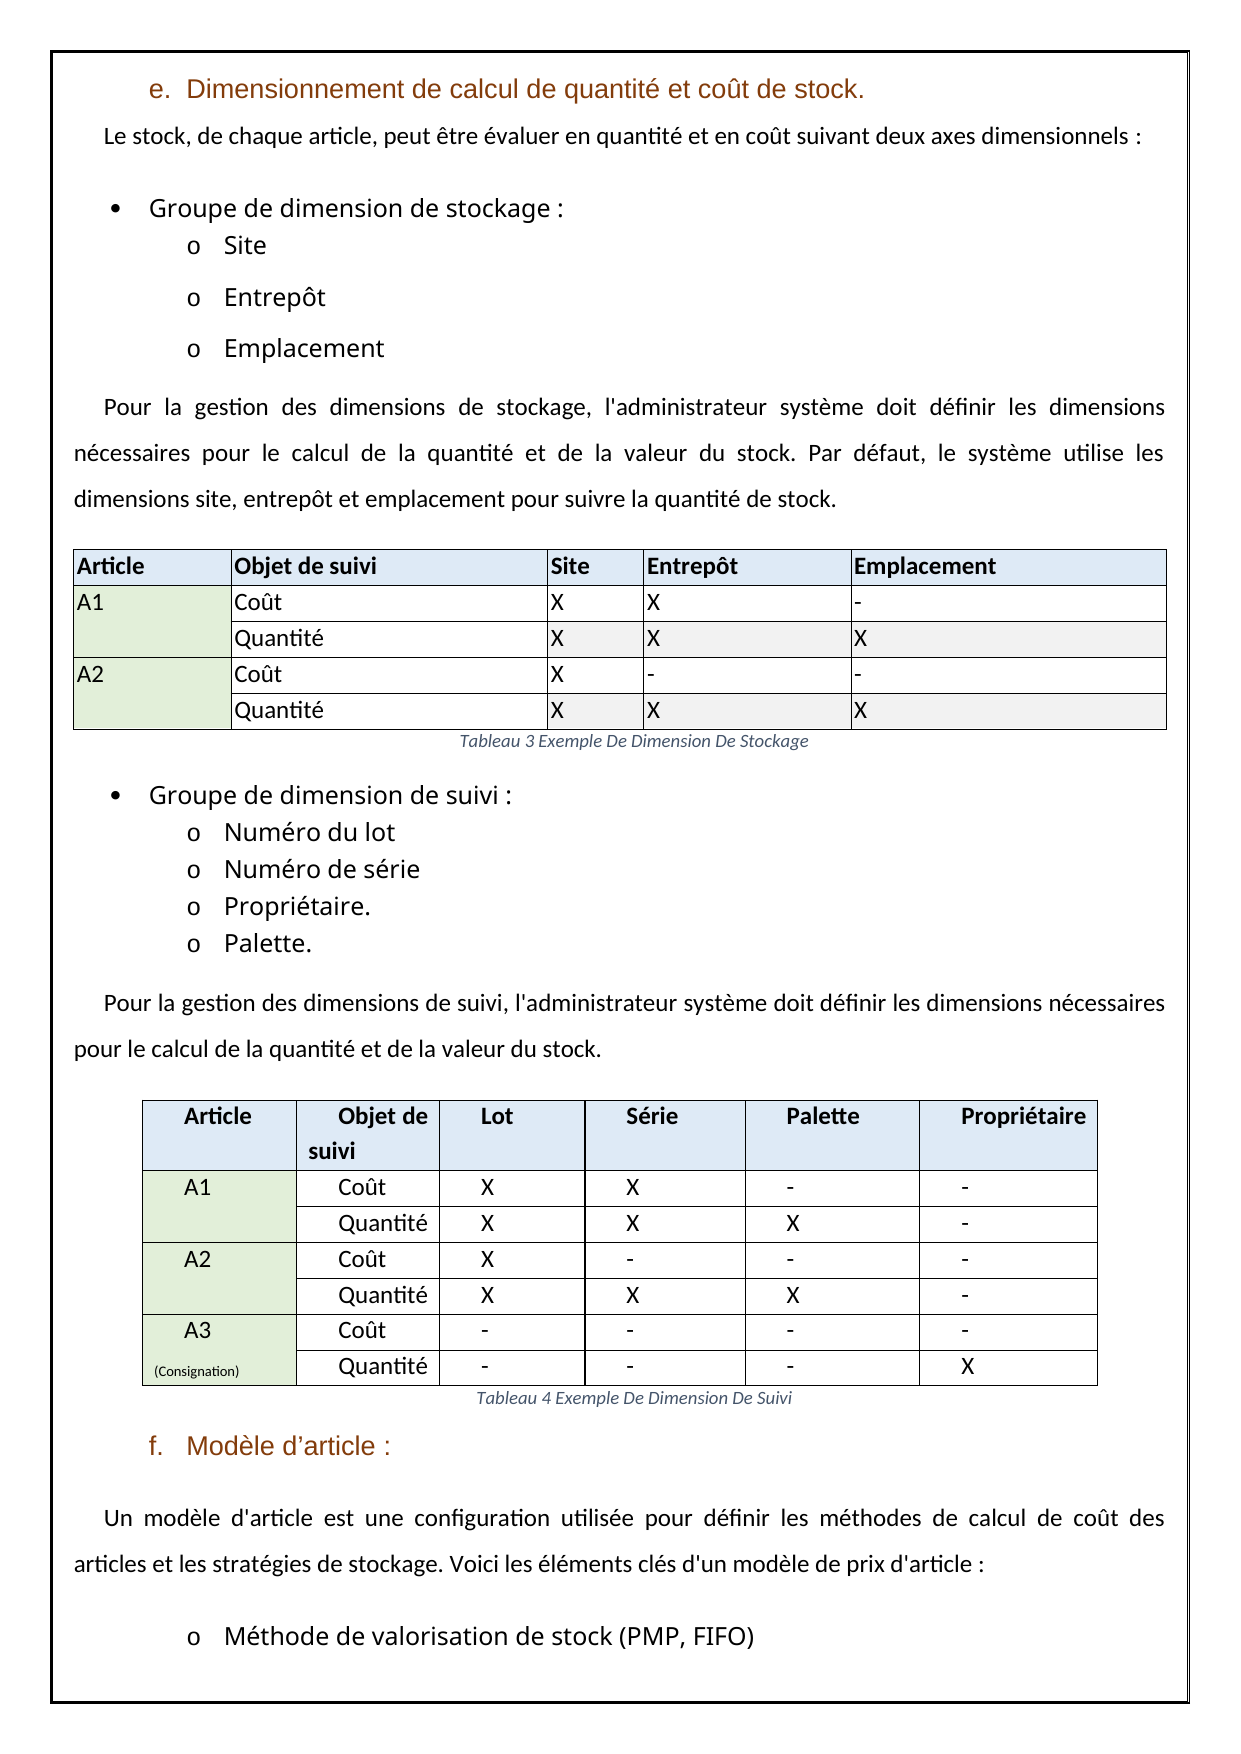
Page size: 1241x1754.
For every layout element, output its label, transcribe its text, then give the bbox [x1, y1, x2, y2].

list Numéro de série [186, 851, 1167, 886]
table_cell - [586, 1243, 745, 1278]
table_cell Quantité [297, 1279, 439, 1314]
text Un modèle d'article est une configuration utilisée pour définir les méthodes de calcul de coût des articles et les stratégies de stockage. Voici les éléments clés d'un modèle de prix d'article : [73, 1502, 1167, 1578]
table_header Entrepôt [644, 550, 851, 585]
table_cell X [440, 1171, 584, 1206]
table_header Article [143, 1101, 296, 1170]
list Méthode de valorisation de stock (PMP, FIFO) [186, 1618, 1167, 1653]
table_cell X [586, 1207, 745, 1242]
table_cell Quantité [297, 1351, 439, 1385]
table_cell X [440, 1207, 584, 1242]
table_cell X [852, 694, 1166, 728]
table_cell - [586, 1351, 745, 1385]
table_cell - [644, 658, 851, 693]
list Propriétaire. [186, 888, 1167, 922]
table_cell - [852, 586, 1166, 621]
text Tableau 4 Exemple De Dimension De Suivi [73, 1386, 1167, 1409]
table_header Objet de suivi [232, 550, 547, 585]
table_cell X [548, 622, 643, 657]
table_cell X [548, 694, 643, 728]
text Tableau 3 Exemple De Dimension De Stockage [73, 730, 1167, 752]
table_cell Coût [232, 658, 547, 693]
table_cell - [746, 1315, 919, 1349]
table_cell - [920, 1279, 1097, 1314]
table_cell - [746, 1351, 919, 1385]
text Pour la gestion des dimensions de suivi, l'administrateur système doit définir les dimensions nécessaires pour le calcul de la quantité et de la valeur du stock. [73, 987, 1167, 1063]
table_cell - [852, 658, 1166, 693]
table_cell - [746, 1171, 919, 1206]
table_header Article [74, 550, 231, 585]
table_cell X [644, 586, 851, 621]
table_cell Quantité [232, 622, 547, 657]
table_cell X [644, 694, 851, 728]
table_header Propriétaire [920, 1101, 1097, 1170]
table_cell Coût [297, 1315, 439, 1349]
list Groupe de dimension de stockage : [111, 191, 1167, 225]
table_header Site [548, 550, 643, 585]
table_cell A2 [143, 1243, 296, 1314]
table_cell X [586, 1171, 745, 1206]
subtitle Dimensionnement de calcul de quantité et coût de stock. [148, 73, 1167, 105]
table_cell X [586, 1279, 745, 1314]
list Groupe de dimension de suivi : [111, 777, 1167, 812]
table_cell X [920, 1351, 1097, 1385]
table_cell - [920, 1243, 1097, 1278]
table_cell X [440, 1279, 584, 1314]
table_cell - [586, 1315, 745, 1349]
table_cell X [548, 586, 643, 621]
table_header Lot [440, 1101, 584, 1170]
text Le stock, de chaque article, peut être évaluer en quantité et en coût suivant deux axes dimensionnels : [73, 120, 1167, 151]
table_header Palette [746, 1101, 919, 1170]
list Site [186, 228, 1167, 262]
table_cell Coût [297, 1171, 439, 1206]
table_cell - [920, 1315, 1097, 1349]
table_cell X [440, 1243, 584, 1278]
table_header Objet de suivi [297, 1101, 439, 1170]
list Entrepôt [186, 279, 1167, 313]
table_cell Coût [297, 1243, 439, 1278]
table_cell X [548, 658, 643, 693]
table_cell X [852, 622, 1166, 657]
table_cell - [746, 1243, 919, 1278]
table_header Emplacement [852, 550, 1166, 585]
table_cell Quantité [232, 694, 547, 728]
list Emplacement [186, 331, 1167, 365]
list Numéro du lot [186, 814, 1167, 848]
table_cell A3 (Consignation) [143, 1315, 296, 1385]
table_header Série [586, 1101, 745, 1170]
table_cell X [746, 1279, 919, 1314]
table_cell - [440, 1315, 584, 1349]
table_cell - [440, 1351, 584, 1385]
table_cell A1 [143, 1171, 296, 1242]
table_cell X [644, 622, 851, 657]
table_cell Coût [232, 586, 547, 621]
subtitle Modèle d’article : [148, 1430, 1167, 1461]
table_cell A1 [74, 586, 231, 657]
table_cell Quantité [297, 1207, 439, 1242]
list Palette. [186, 925, 1167, 959]
text Pour la gestion des dimensions de stockage, l'administrateur système doit définir les dimensions nécessaires pour le calcul de la quantité et de la valeur du stock. Par défaut, le système utilise les dimensions site, entrepôt et emplacement pour suivre la quantité de stock. [73, 391, 1167, 513]
table_cell A2 [74, 658, 231, 728]
table_cell X [746, 1207, 919, 1242]
table_cell - [920, 1171, 1097, 1206]
table_cell - [920, 1207, 1097, 1242]
